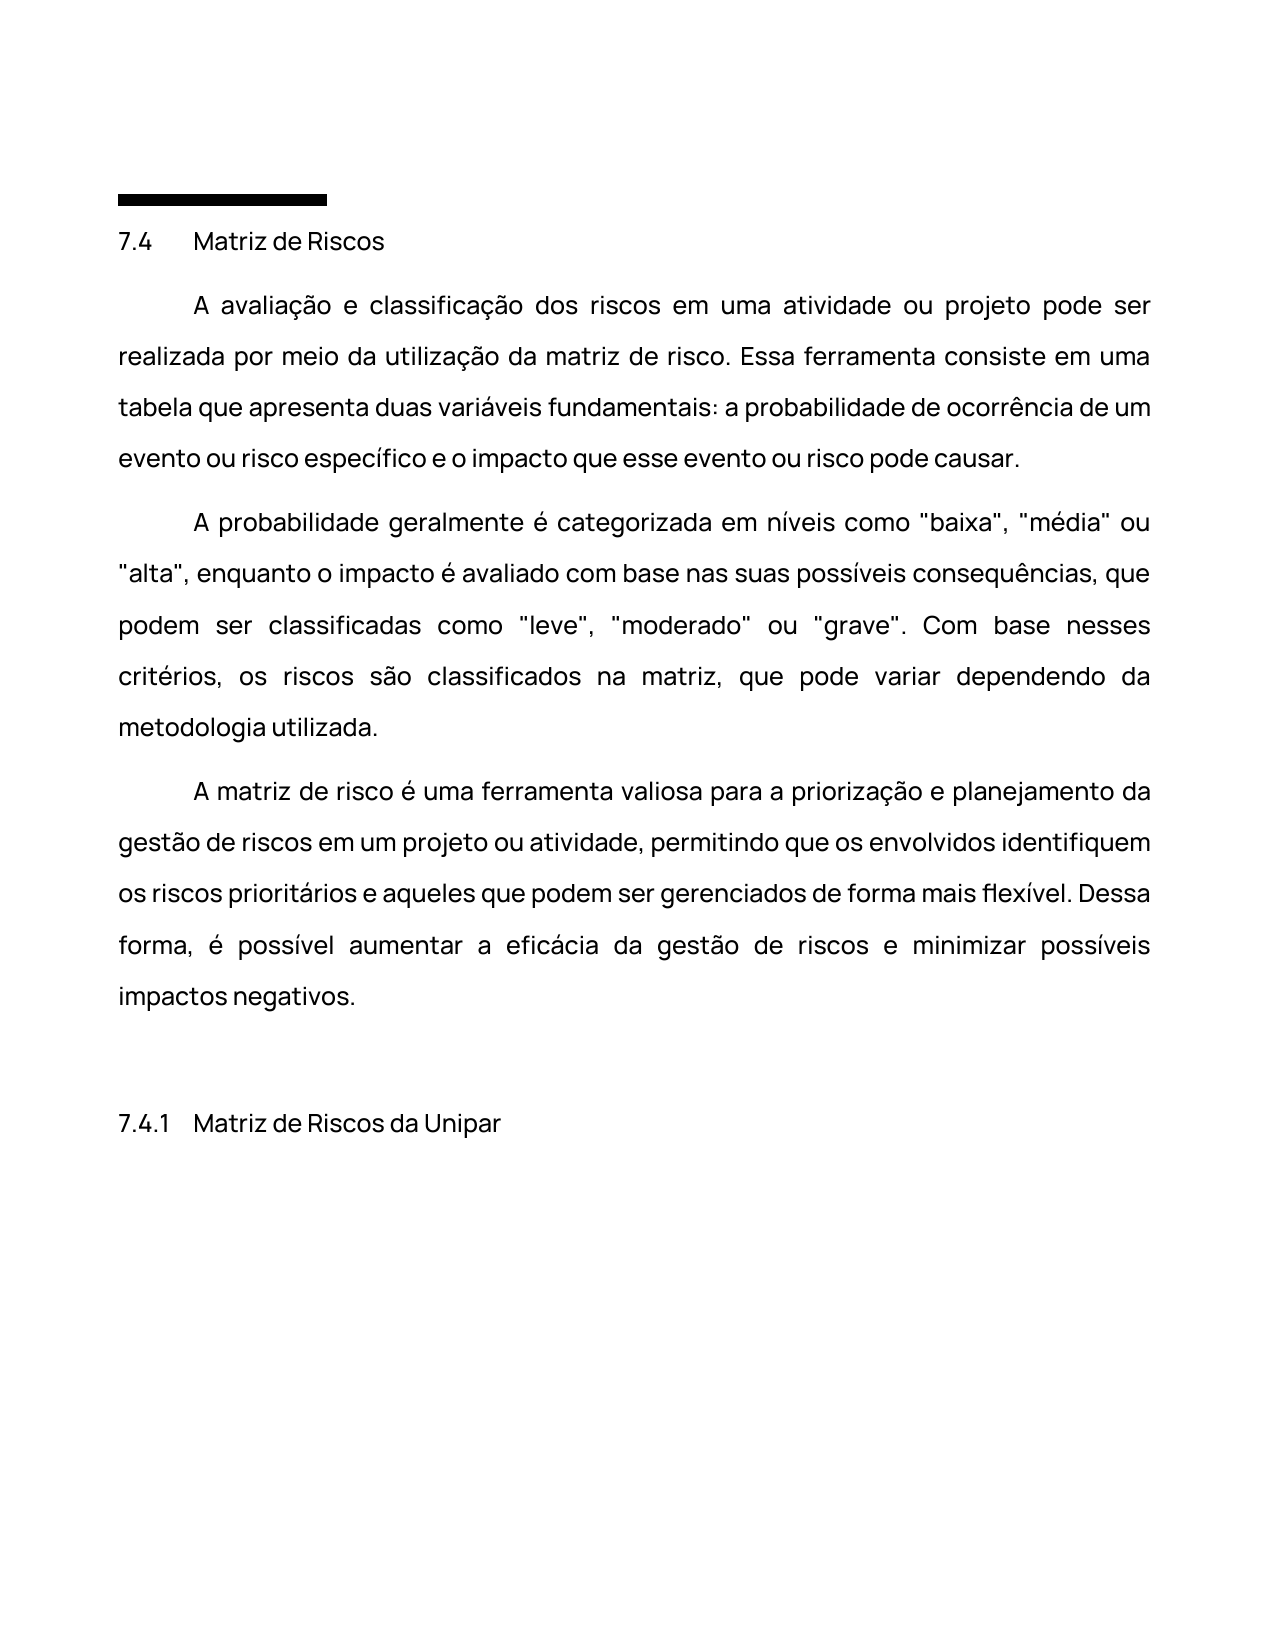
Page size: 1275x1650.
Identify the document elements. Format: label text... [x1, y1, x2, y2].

text A matriz de risco é uma ferramenta valiosa para a priorização e planejamento da gestão de riscos em um projeto ou atividade, permitindo que os envolvidos identifiquem os riscos prioritários e aqueles que podem ser gerenciados de forma mais flexível. Dessa forma, é possível aumentar a eficácia da gestão de riscos e minimizar possíveis impactos negativos. [118, 774, 1152, 1013]
list Matriz de Riscos da Unipar [118, 1106, 1152, 1140]
text A avaliação e classificação dos riscos em uma atividade ou projeto pode ser realizada por meio da utilização da matriz de risco. Essa ferramenta consiste em uma tabela que apresenta duas variáveis fundamentais: a probabilidade de ocorrência de um evento ou risco específico e o impacto que esse evento ou risco pode causar. [118, 287, 1152, 475]
list Matriz de Riscos [118, 224, 1152, 258]
text A probabilidade geralmente é categorizada em níveis como "baixa", "média" ou "alta", enquanto o impacto é avaliado com base nas suas possíveis consequências, que podem ser classificadas como "leve", "moderado" ou "grave". Com base nesses critérios, os riscos são classificados na matriz, que pode variar dependendo da metodologia utilizada. [118, 505, 1152, 744]
